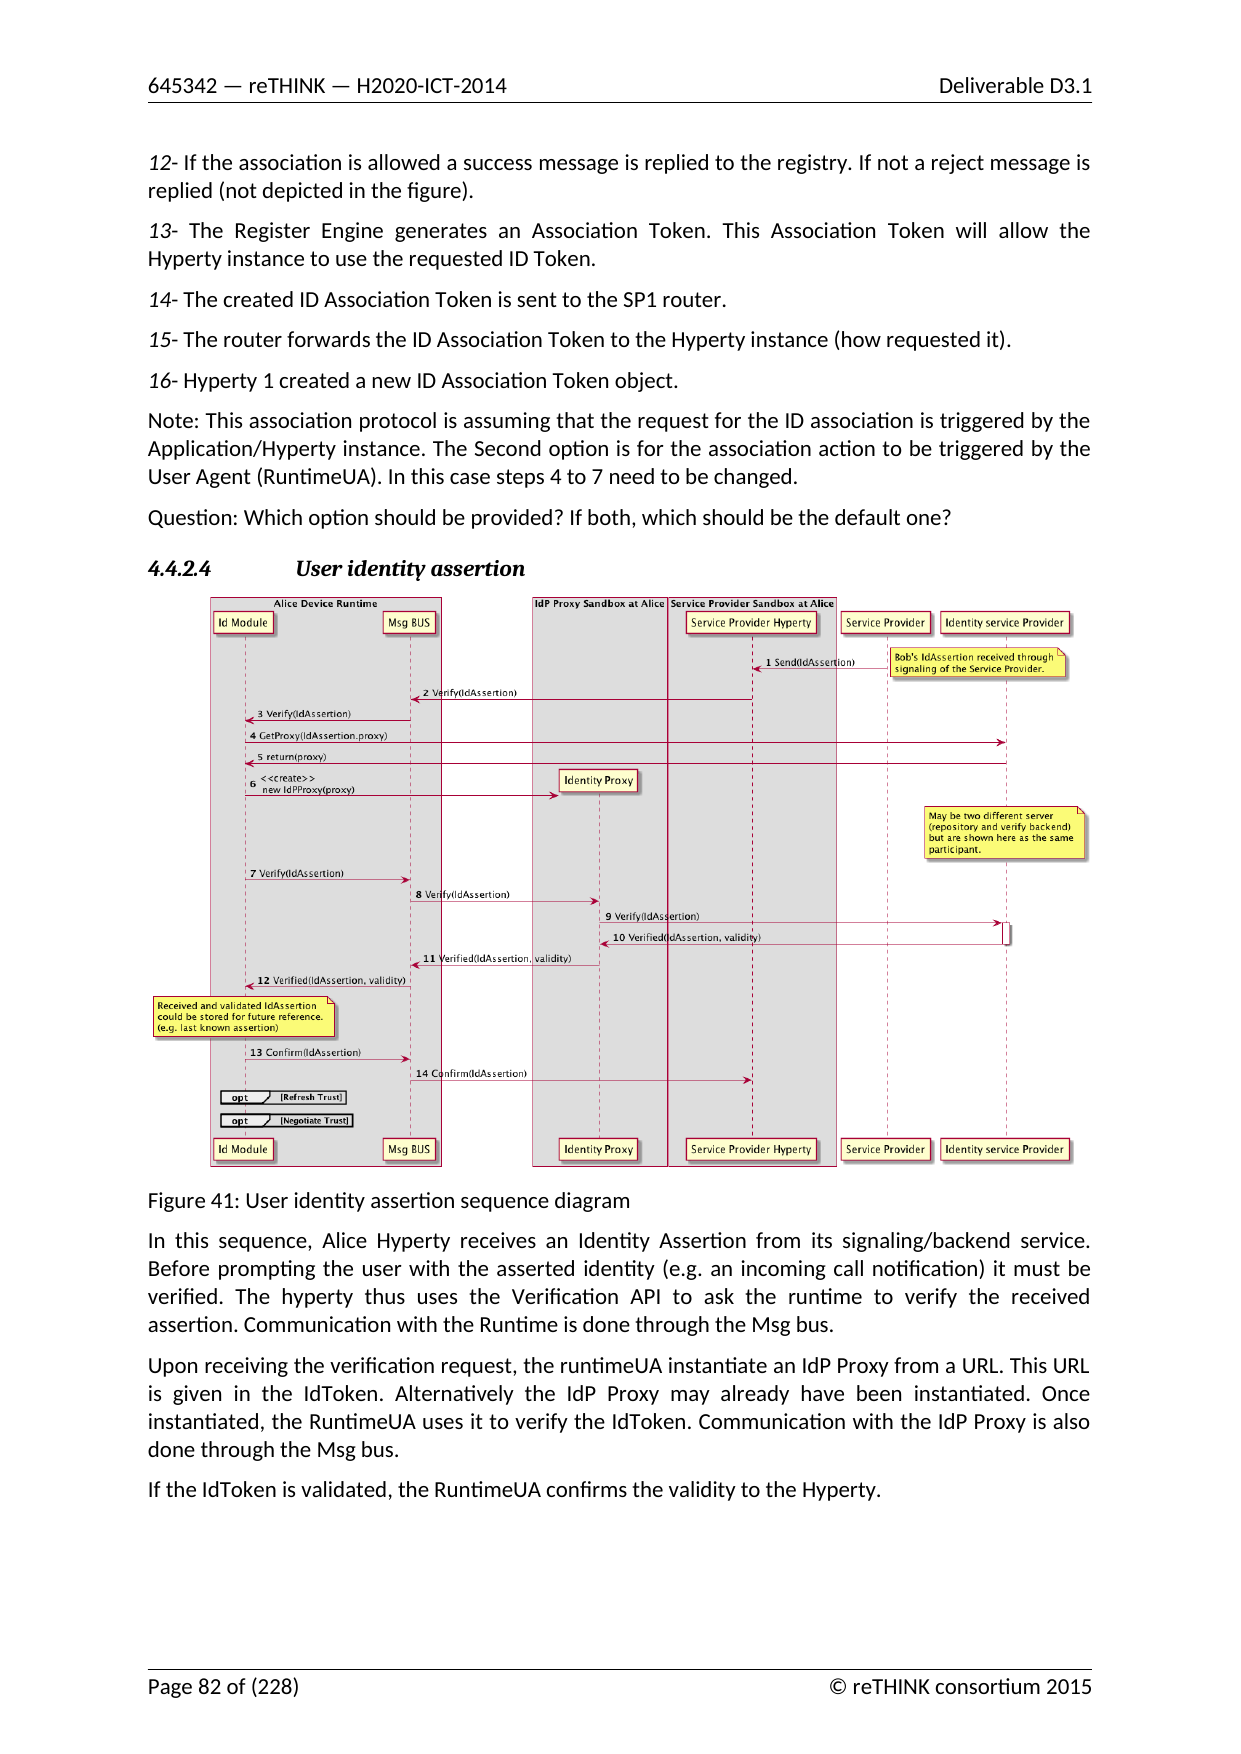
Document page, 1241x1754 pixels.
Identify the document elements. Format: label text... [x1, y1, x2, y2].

text 13- The Register Engine generates an Association Token. This Association Token will allow the Hyperty instance to use the requested ID Token. [148, 216, 1092, 272]
text In this sequence, Alice Hyperty receives an Identity Assertion from its signaling/backend service. Before prompting the user with the asserted identity (e.g. an incoming call notification) it must be verified. The hyperty thus uses the Verification API to ask the runtime to verify the received assertion. Communication with the Runtime is done through the Msg bus. [148, 1226, 1092, 1338]
text Note: This association protocol is assuming that the request for the ID association is triggered by the Application/Hyperty instance. The Second option is for the association action to be triggered by the User Agent (RuntimeUA). In this case steps 4 to 7 need to be changed. [148, 406, 1092, 490]
text 15- The router forwards the ID Association Token to the Hyperty instance (how requested it). [148, 325, 1092, 353]
text Figure 41: User identity assertion sequence diagram [148, 1186, 1092, 1214]
text 12- If the association is allowed a success message is replied to the registry. If not a reject message is replied (not depicted in the figure). [148, 148, 1092, 204]
text If the IdToken is validated, the RuntimeUA confirms the validity to the Hyperty. [148, 1476, 1092, 1503]
picture [147, 594, 1092, 1174]
text 14- The created ID Association Token is sent to the SP1 router. [148, 285, 1092, 313]
text 16- Hyperty 1 created a new ID Association Token object. [148, 366, 1092, 394]
text Upon receiving the verification request, the runtimeUA instantiate an IdP Proxy from a URL. This URL is given in the IdToken. Alternatively the IdP Proxy may already have been instantiated. Once instantiated, the RuntimeUA uses it to verify the IdToken. Communication with the IdP Proxy is also done through the Msg bus. [148, 1351, 1092, 1463]
subtitle User identity assertion [148, 556, 1092, 582]
text Question: Which option should be provided? If both, which should be the default one? [148, 503, 1092, 531]
